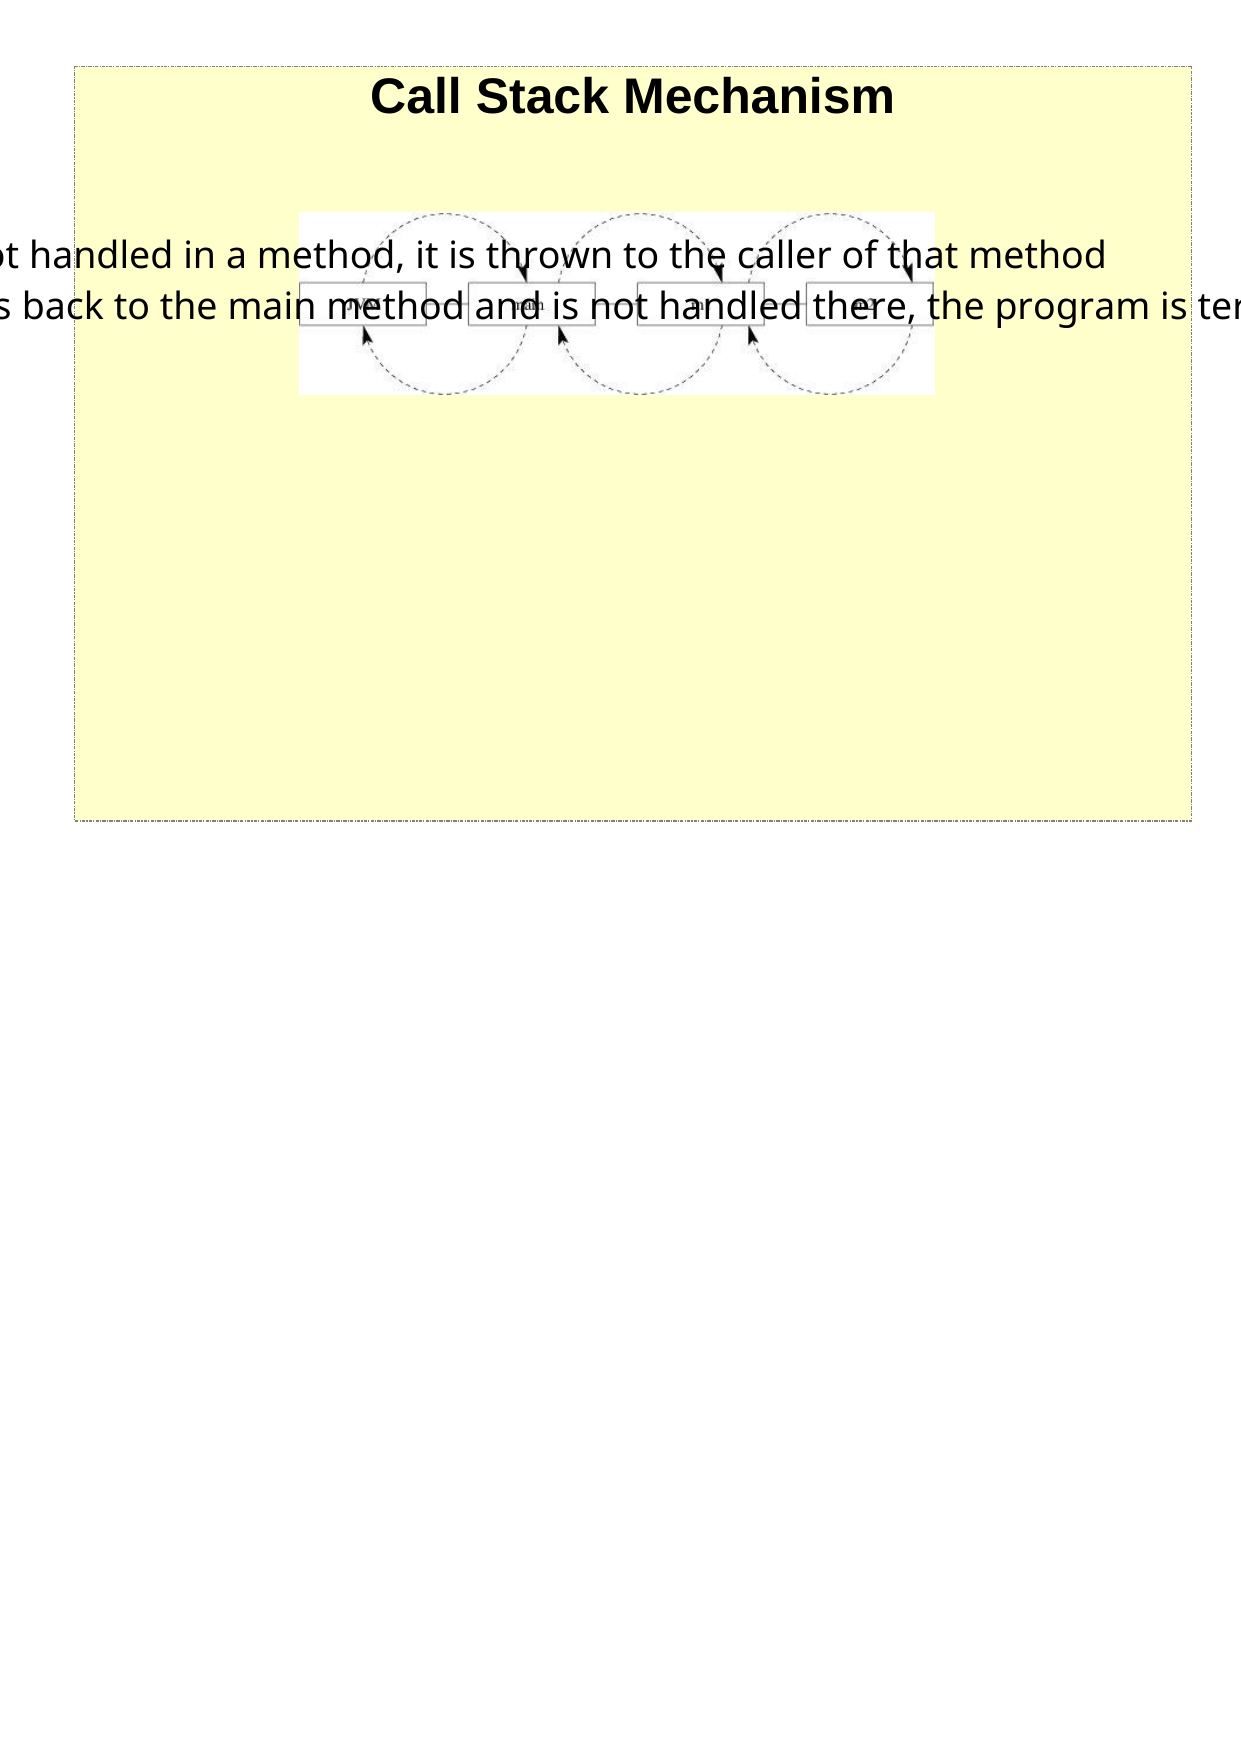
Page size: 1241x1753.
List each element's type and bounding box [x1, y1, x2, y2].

picture [299, 250, 307, 256]
picture [299, 212, 935, 395]
picture [928, 258, 935, 266]
